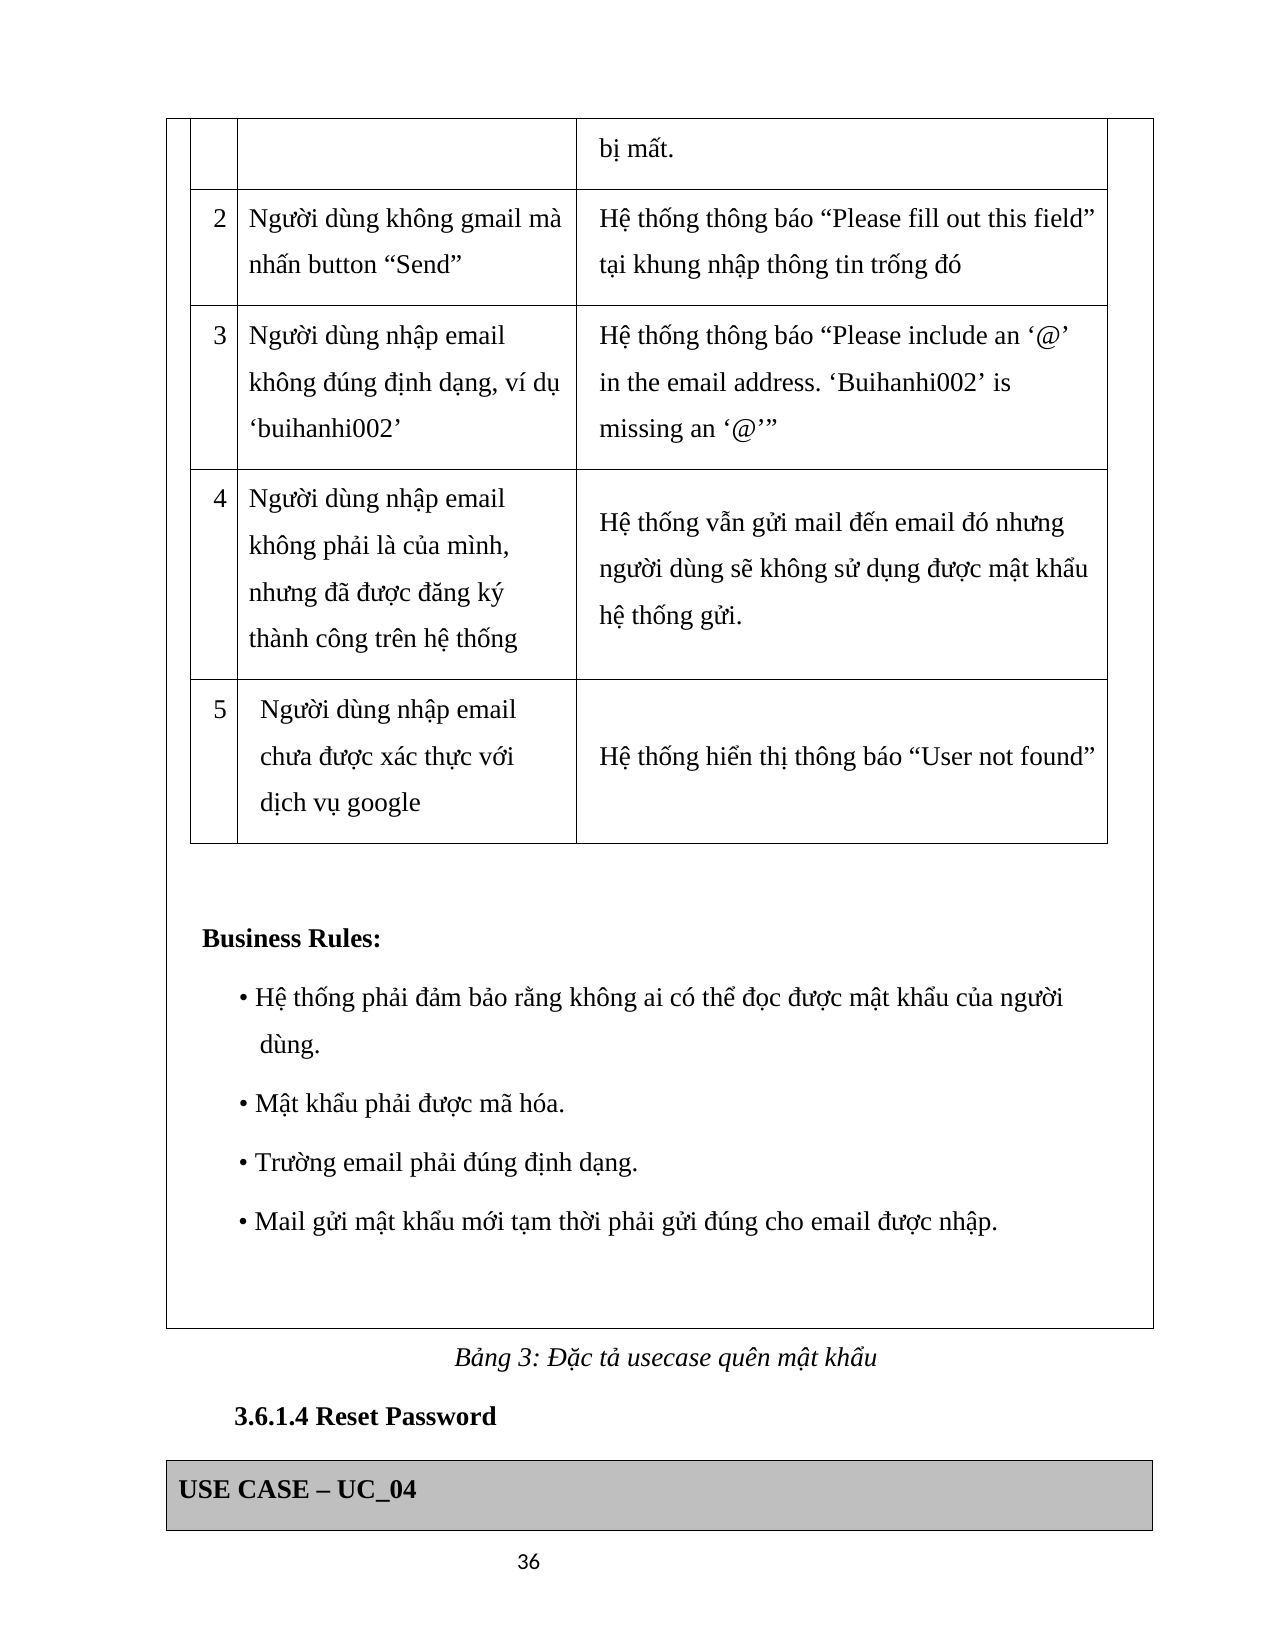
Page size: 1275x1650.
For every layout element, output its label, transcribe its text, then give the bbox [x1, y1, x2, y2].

table_cell Hệ thống thông báo “Please include an ‘@’ in the email address. ‘Buihanhi002’ is missing an ‘@’” [577, 306, 1107, 469]
table_cell 3 [191, 306, 237, 469]
table_cell 5 [191, 680, 237, 843]
table_cell 4 [191, 470, 237, 679]
table_cell Hệ thống vẫn gửi mail đến email đó nhưng người dùng sẽ không sử dụng được mật khẩu hệ thống gửi. [577, 470, 1107, 679]
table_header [577, 119, 1107, 188]
table_cell Người dùng nhập email không đúng định dạng, ví dụ ‘buihanhi002’ [238, 306, 576, 469]
table_header [1108, 119, 1153, 1328]
table_cell Business Rules: • Hệ thống phải đảm bảo rằng không ai có thể đọc được mật khẩu của người dùng. • Mật khẩu phải được mã hóa. • Trường email phải đúng định dạng. • Mail gửi mật khẩu mới tạm thời phải gửi đúng cho email được nhập. [191, 844, 1108, 1328]
table_cell Người dùng không gmail mà nhấn button “Send” [238, 190, 576, 305]
table_header [167, 119, 191, 1328]
table_cell Người dùng nhập email chưa được xác thực với dịch vụ google [238, 680, 576, 843]
table_cell Người dùng nhập email không phải là của mình, nhưng đã được đăng ký thành công trên hệ thống [238, 470, 576, 679]
table_header USE CASE – UC_04 [167, 1461, 1152, 1530]
subtitle 3.6.1.4 Reset Password [177, 1401, 1157, 1432]
text Bảng 3: Đặc tả usecase quên mật khẩu [177, 1341, 1157, 1372]
table_cell 2 [191, 190, 237, 305]
table_cell Hệ thống hiển thị thông báo “User not found” [577, 680, 1107, 843]
table_header [238, 119, 576, 188]
table_header 1 [191, 119, 237, 188]
table_cell Hệ thống thông báo “Please fill out this field” tại khung nhập thông tin trống đó [577, 190, 1107, 305]
